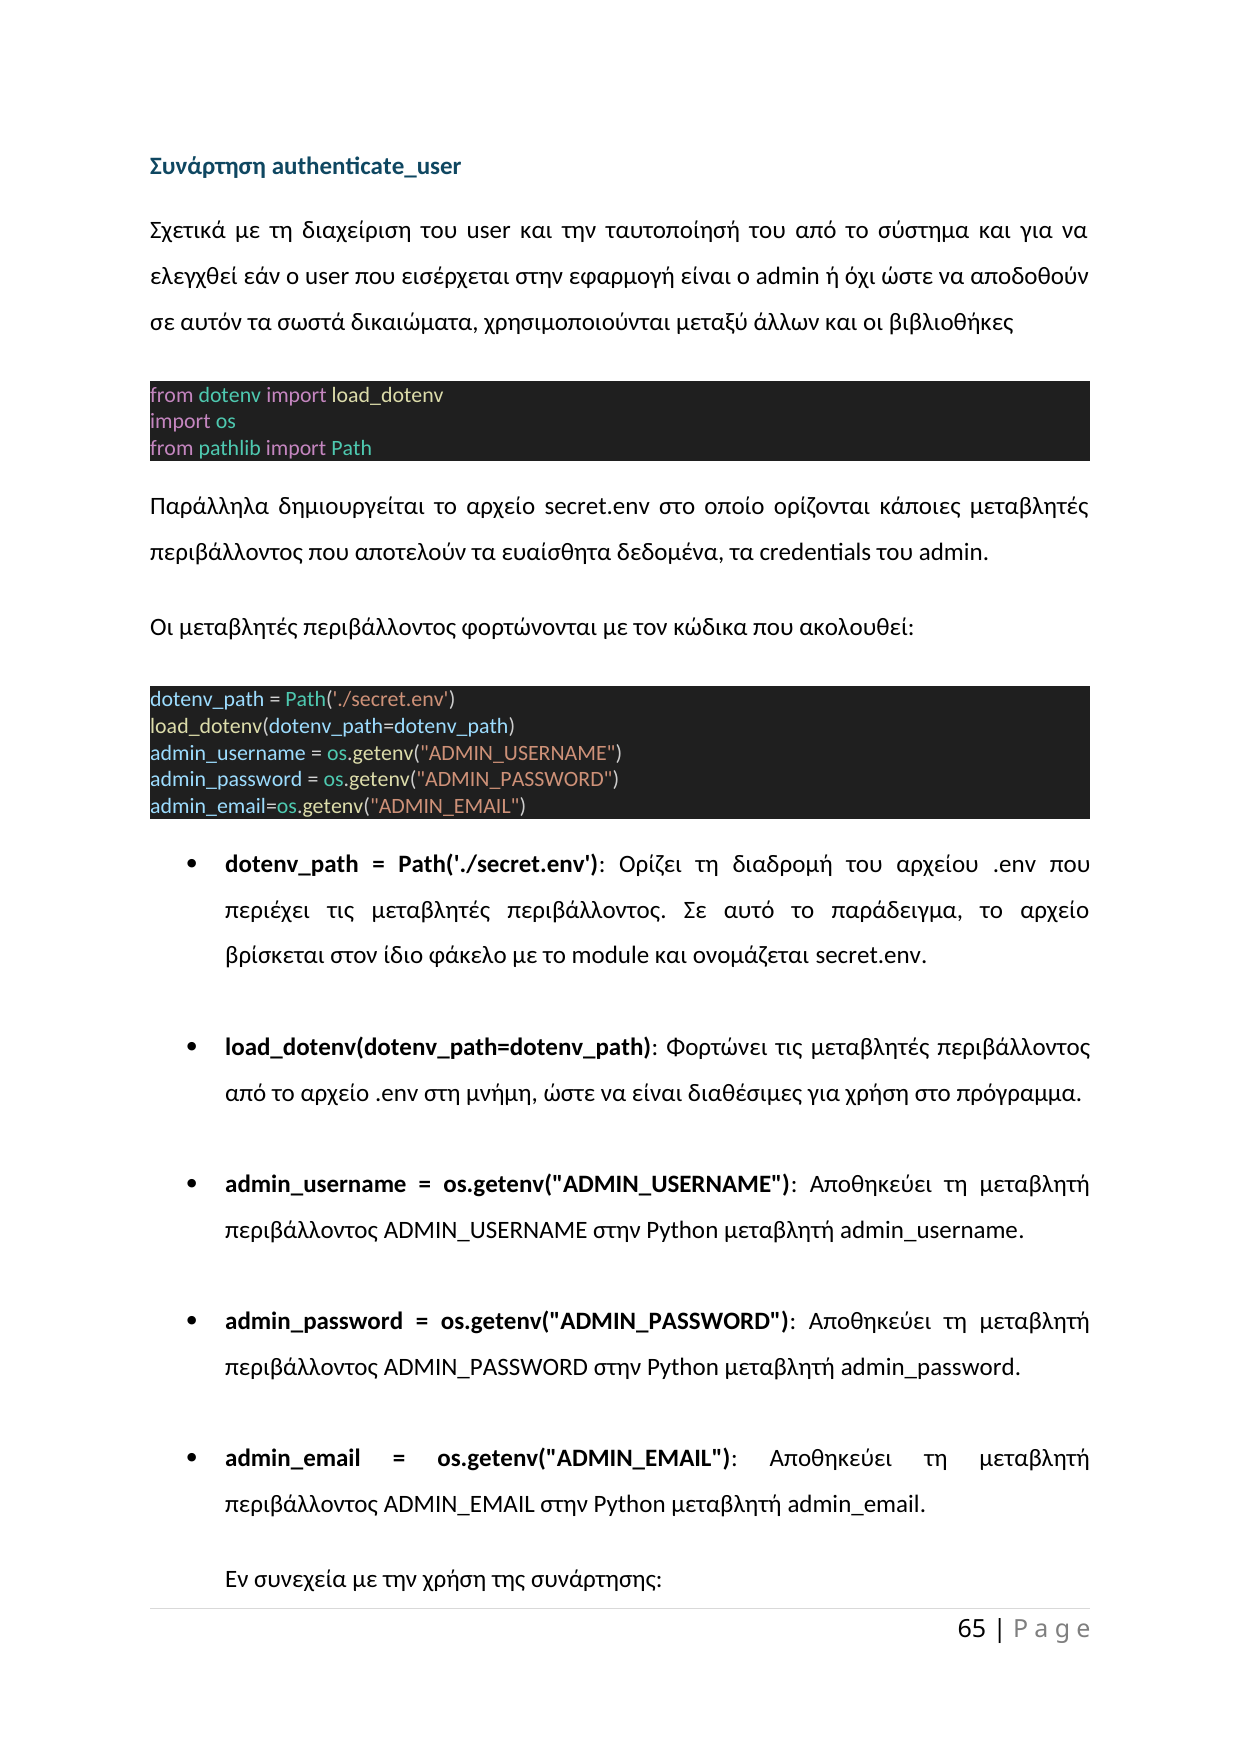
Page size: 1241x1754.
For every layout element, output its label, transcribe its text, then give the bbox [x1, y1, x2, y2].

list admin_email = os.getenv("ADMIN_EMAIL"): Αποθηκεύει τη μεταβλητή περιβάλλοντος ADMIN_EMAIL στην Python μεταβλητή admin_email. [187, 1442, 1090, 1519]
list dotenv_path = Path('./secret.env'): Ορίζει τη διαδρομή του αρχείου .env που περιέχει τις μεταβλητές περιβάλλοντος. Σε αυτό το παράδειγμα, το αρχείο βρίσκεται στον ίδιο φάκελο με το module και ονομάζεται secret.env. [187, 848, 1090, 970]
text Παράλληλα δημιουργείται το αρχείο secret.env στο οποίο ορίζονται κάποιες μεταβλητές περιβάλλοντος που αποτελούν τα ευαίσθητα δεδομένα, τα credentials του admin. [150, 490, 1090, 566]
text from dotenv import load_dotenv [150, 381, 1090, 407]
text Οι μεταβλητές περιβάλλοντος φορτώνονται με τον κώδικα που ακολουθεί: [150, 611, 1090, 641]
list admin_username = os.getenv("ADMIN_USERNAME"): Αποθηκεύει τη μεταβλητή περιβάλλοντος ADMIN_USERNAME στην Python μεταβλητή admin_username. [187, 1168, 1090, 1244]
text admin_email=os.getenv("ADMIN_EMAIL") [150, 792, 1090, 819]
text import os [150, 407, 1090, 434]
text admin_username = os.getenv("ADMIN_USERNAME") [150, 739, 1090, 766]
text dotenv_path = Path('./secret.env') [150, 686, 1090, 712]
text load_dotenv(dotenv_path=dotenv_path) [150, 712, 1090, 739]
subtitle Συνάρτηση authenticate_user [150, 150, 1090, 181]
text admin_password = os.getenv("ADMIN_PASSWORD") [150, 766, 1090, 792]
list load_dotenv(dotenv_path=dotenv_path): Φορτώνει τις μεταβλητές περιβάλλοντος από το αρχείο .env στη μνήμη, ώστε να είναι διαθέσιμες για χρήση στο πρόγραμμα. [187, 1031, 1090, 1107]
text Σχετικά με τη διαχείριση του user και την ταυτοποίησή του από το σύστημα και για να ελεγχθεί εάν ο user που εισέρχεται στην εφαρμογή είναι ο admin ή όχι ώστε να αποδοθούν σε αυτόν τα σωστά δικαιώματα, χρησιμοποιούνται μεταξύ άλλων και οι βιβλιοθήκες [150, 214, 1090, 336]
list admin_password = os.getenv("ADMIN_PASSWORD"): Αποθηκεύει τη μεταβλητή περιβάλλοντος ADMIN_PASSWORD στην Python μεταβλητή admin_password. [187, 1305, 1090, 1382]
text from pathlib import Path [150, 434, 1090, 461]
text Εν συνεχεία με την χρήση της συνάρτησης: [150, 1563, 1090, 1594]
